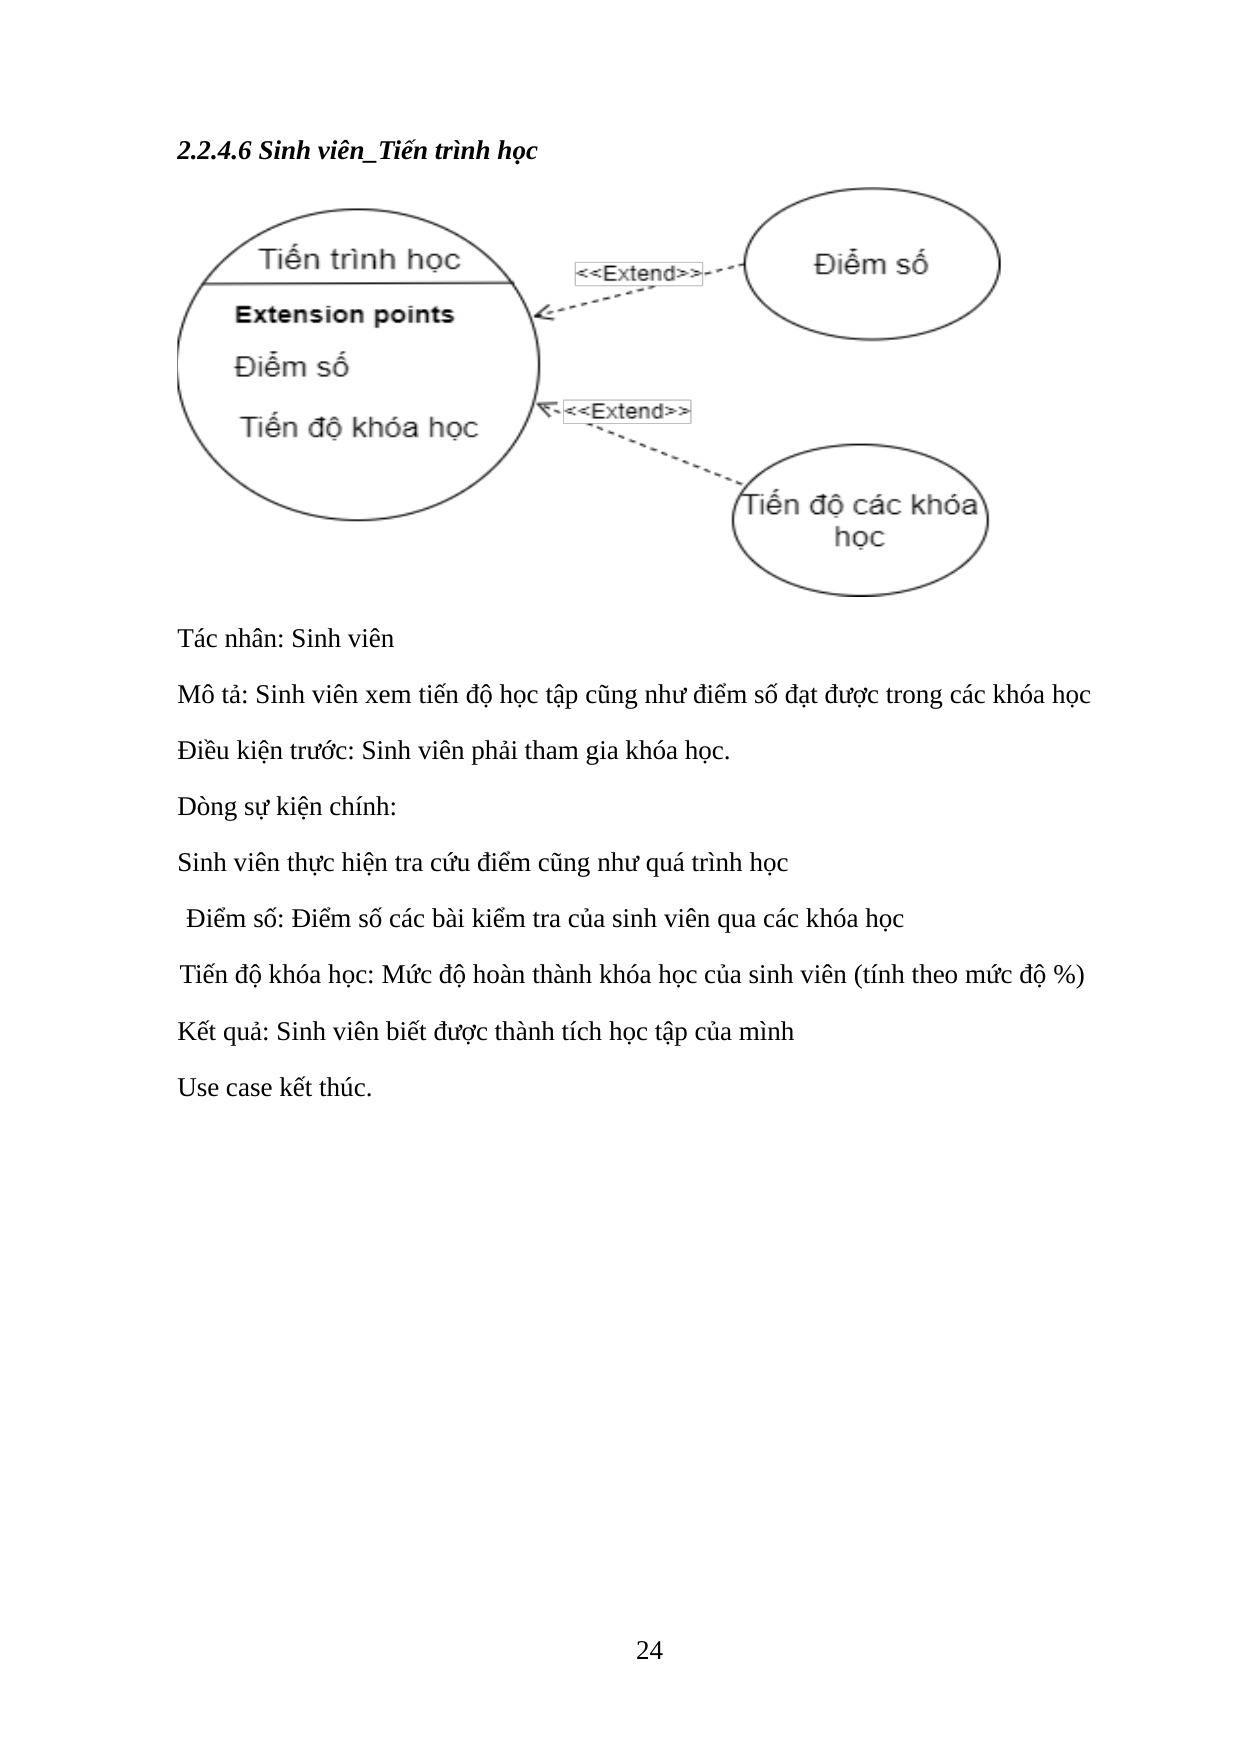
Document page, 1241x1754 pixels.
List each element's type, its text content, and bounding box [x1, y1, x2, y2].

text Dòng sự kiện chính: [177, 787, 1122, 824]
text Use case kết thúc. [177, 1068, 1122, 1105]
text Kết quả: Sinh viên biết được thành tích học tập của mình [177, 1012, 1122, 1049]
subtitle Sinh viên_Tiến trình học [177, 131, 1122, 169]
text Mô tả: Sinh viên xem tiến độ học tập cũng như điểm số đạt được trong các khóa học [177, 675, 1122, 712]
text Điểm số: Điểm số các bài kiểm tra của sinh viên qua các khóa học [177, 899, 1122, 937]
text Tác nhân: Sinh viên [177, 618, 1122, 656]
picture [177, 187, 1001, 597]
text Tiến độ khóa học: Mức độ hoàn thành khóa học của sinh viên (tính theo mức độ %) [177, 955, 1122, 993]
text Sinh viên thực hiện tra cứu điểm cũng như quá trình học [177, 843, 1122, 881]
text Điều kiện trước: Sinh viên phải tham gia khóa học. [177, 731, 1122, 768]
